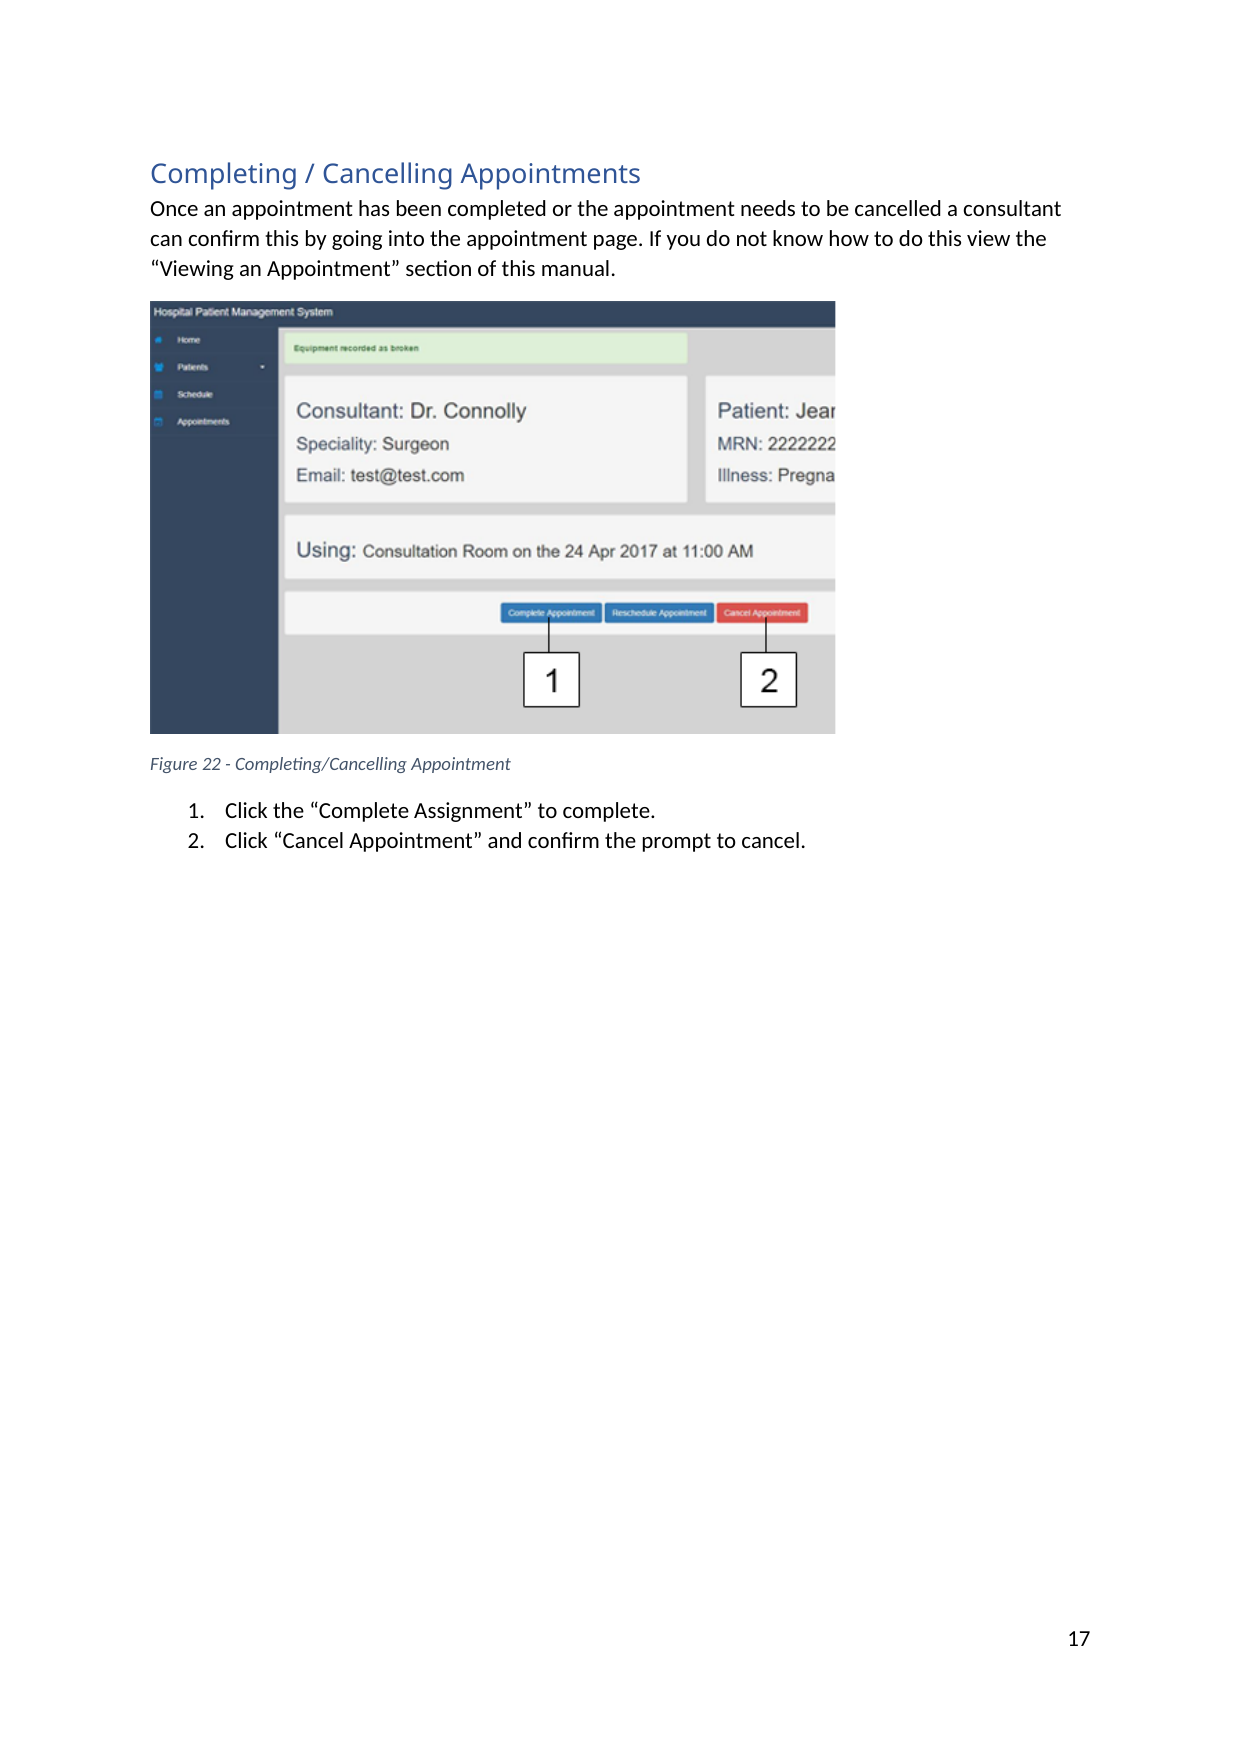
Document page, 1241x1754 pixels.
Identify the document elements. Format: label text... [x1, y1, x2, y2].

list Click “Cancel Appointment” and confirm the prompt to cancel. [187, 826, 1090, 854]
list Click the “Complete Assignment” to complete. [187, 796, 1090, 824]
text Once an appointment has been completed or the appointment needs to be cancelled a consultant can confirm this by going into the appointment page. If you do not know how to do this view the “Viewing an Appointment” section of this manual. [150, 194, 1090, 282]
picture [150, 301, 836, 734]
subtitle Completing / Cancelling Appointments [150, 154, 1090, 191]
text Figure 22 - Completing/Cancelling Appointment [150, 752, 1090, 775]
